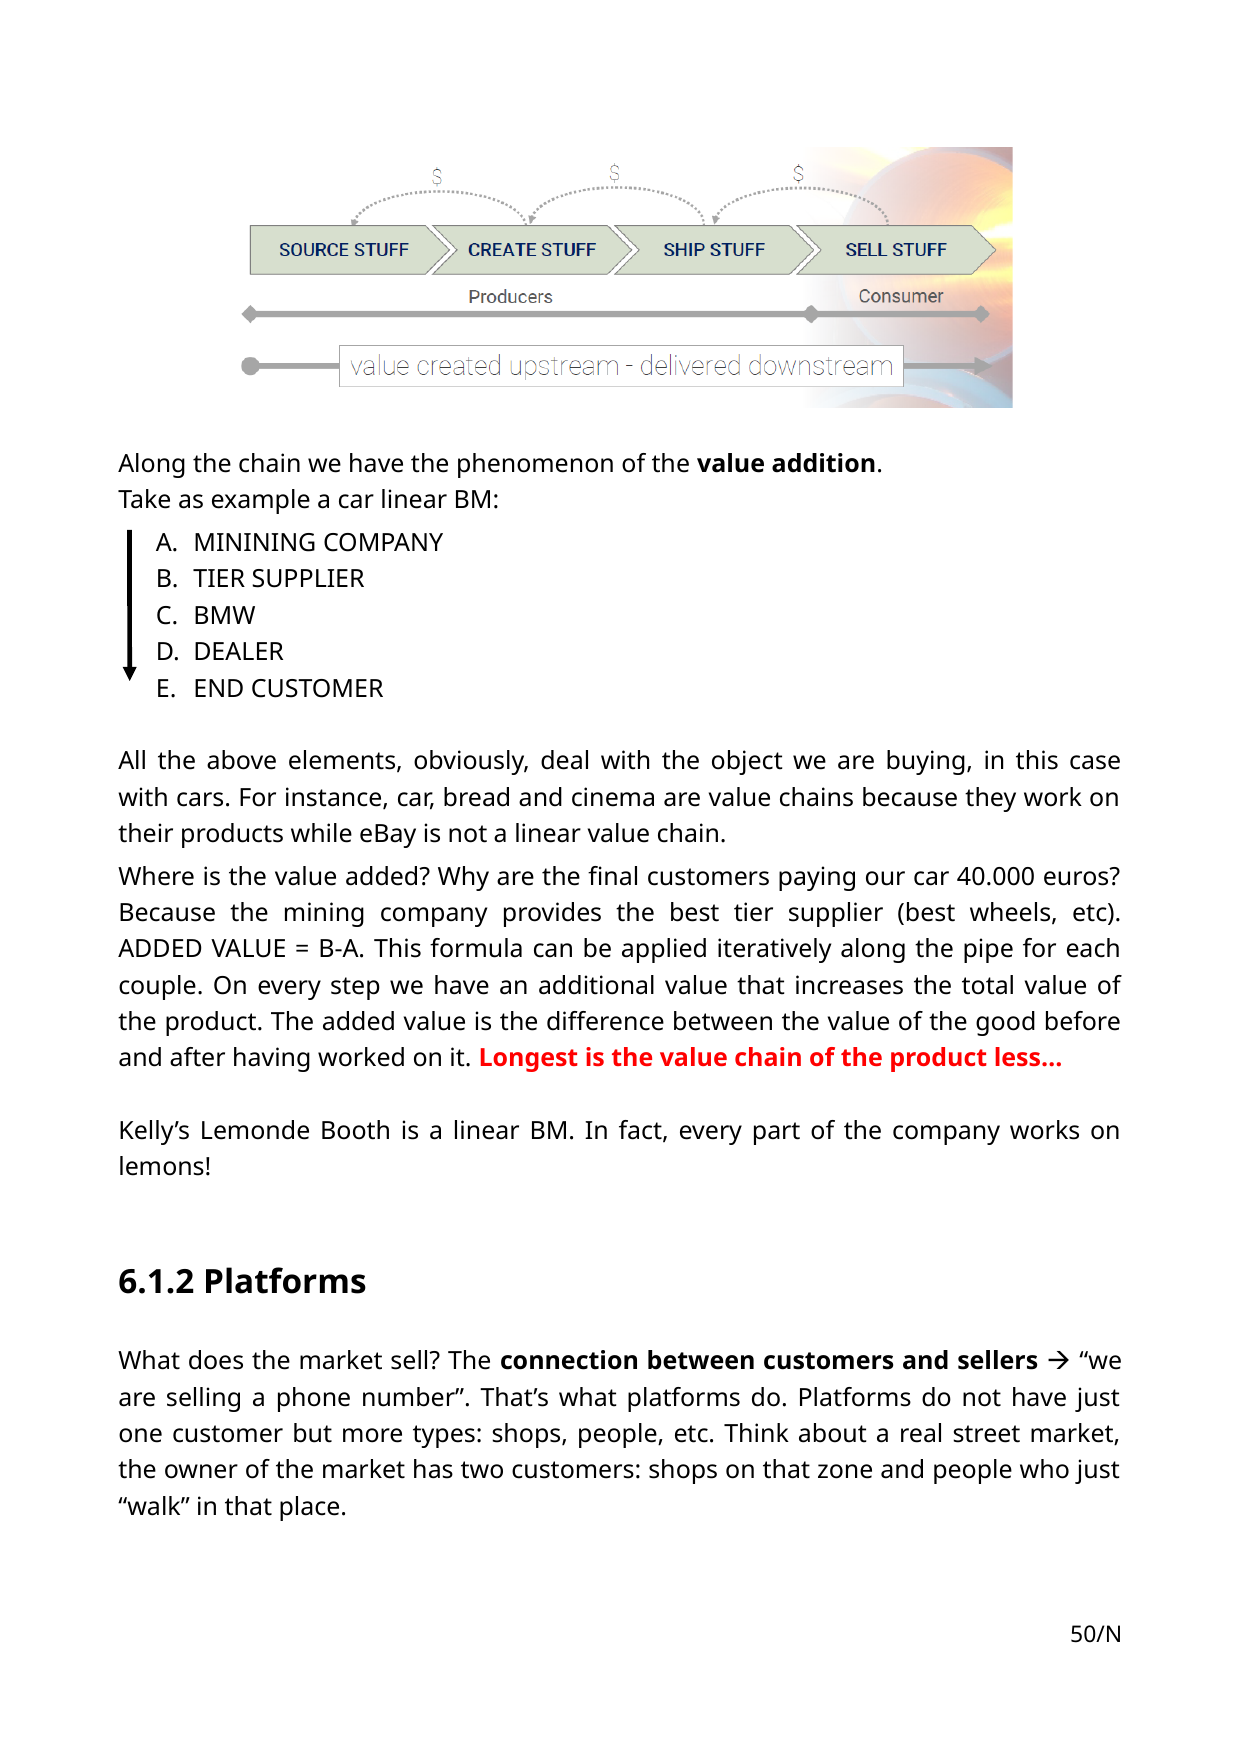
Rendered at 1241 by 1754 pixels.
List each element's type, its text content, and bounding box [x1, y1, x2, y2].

text Kelly’s Lemonde Booth is a linear BM. In fact, every part of the company works on lemons! [118, 1113, 1122, 1183]
text Take as example a car linear BM: [118, 482, 1122, 516]
text Where is the value added? Why are the final customers paying our car 40.000 euros? Because the mining company provides the best tier supplier (best wheels, etc). ADDED VALUE = B-A. This formula can be applied iteratively along the pipe for each couple. On every step we have an additional value that increases the total value of the product. The added value is the difference between the value of the good before and after having worked on it. Longest is the value chain of the product less… [118, 858, 1122, 1074]
picture [227, 147, 1013, 408]
list DEALER [156, 634, 1122, 668]
list END CUSTOMER [156, 670, 1122, 704]
list MININING COMPANY [156, 525, 1122, 559]
subtitle 6.1.2 Platforms [118, 1258, 1122, 1303]
text All the above elements, obviously, deal with the object we are buying, in this case with cars. For instance, car, bread and cinema are value chains because they work on their products while eBay is not a linear value chain. [118, 743, 1122, 850]
text What does the market sell? The connection between customers and sellers “we are selling a phone number”. That’s what platforms do. Platforms do not have just one customer but more types: shops, people, etc. Think about a real street market, the owner of the market has two customers: shops on that zone and people who just “walk” in that place. [118, 1343, 1122, 1522]
list TIER SUPPLIER [156, 561, 1122, 595]
list BMW [156, 597, 1122, 632]
text Along the chain we have the phenomenon of the value addition. [118, 446, 1122, 480]
